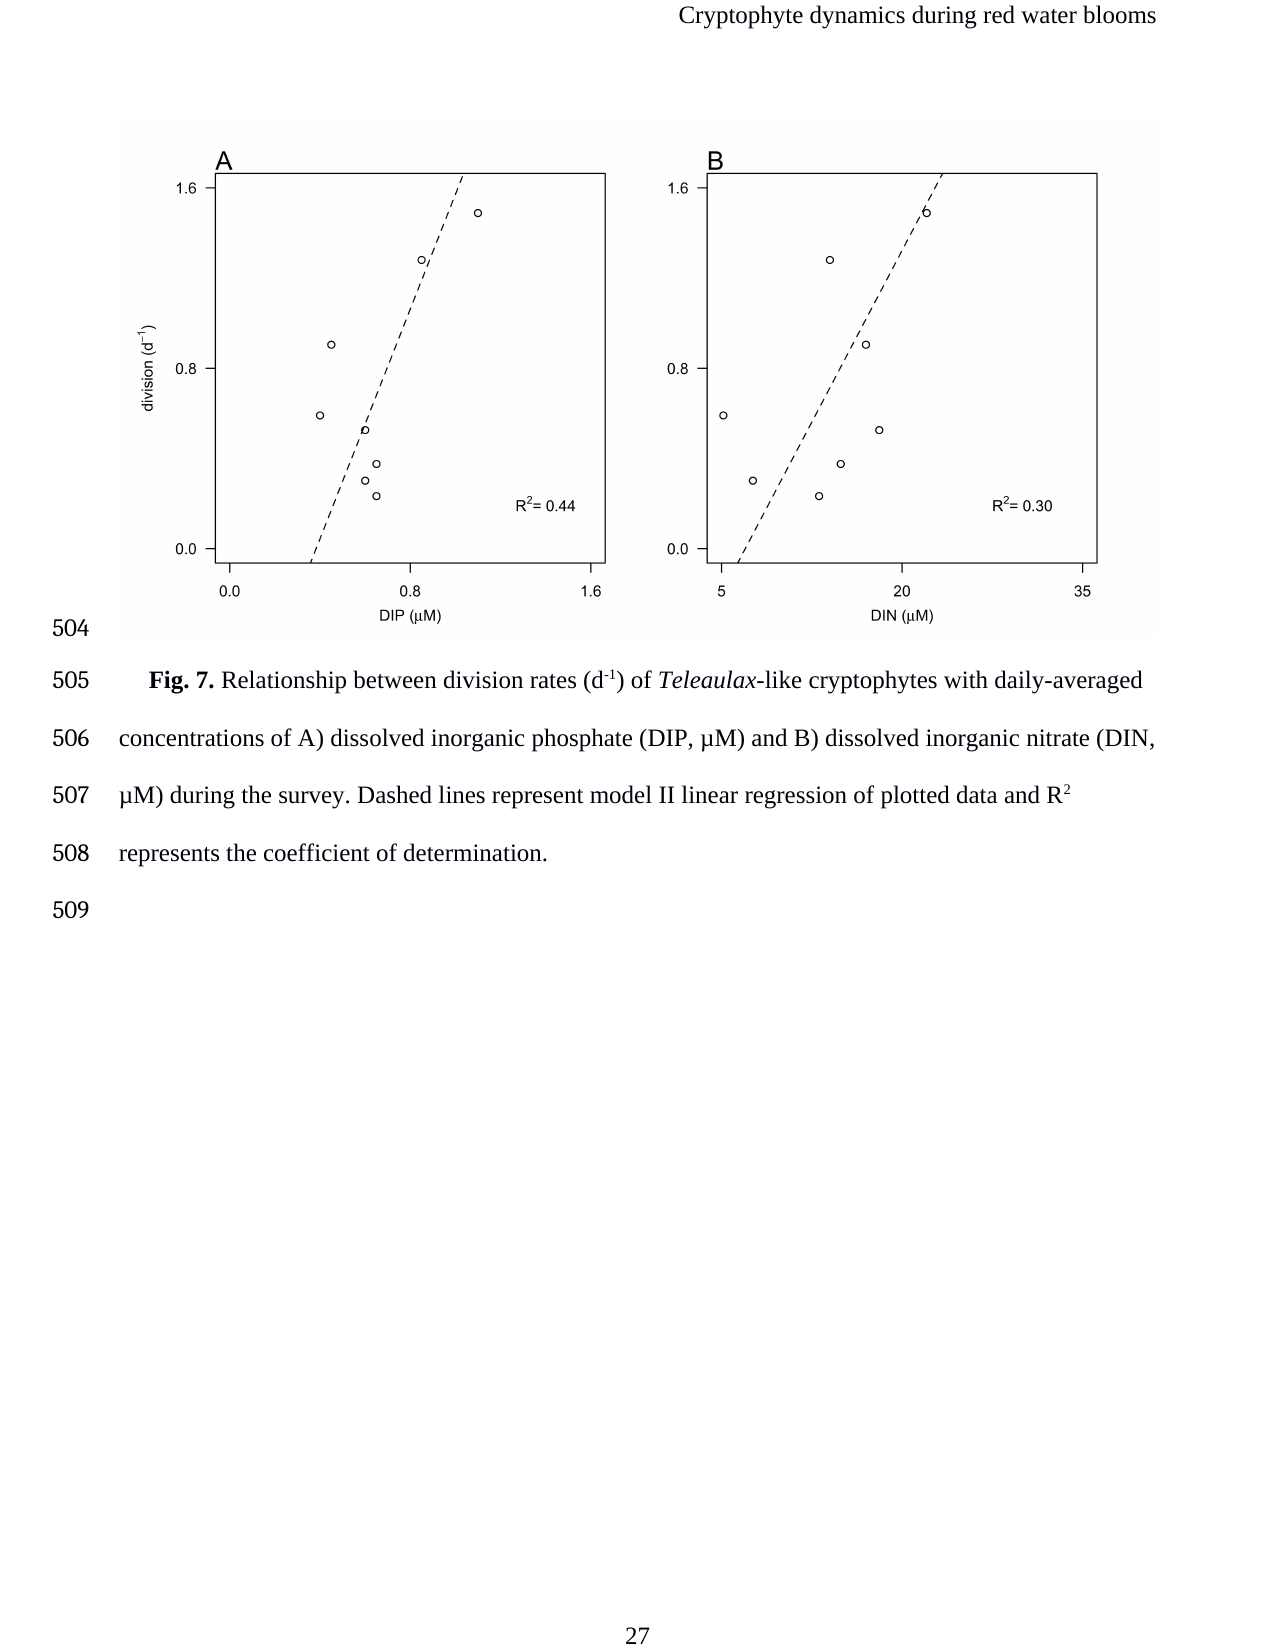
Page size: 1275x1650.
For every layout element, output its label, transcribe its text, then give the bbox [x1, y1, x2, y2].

picture [118, 118, 1157, 637]
text Fig. 7. Relationship between division rates (d-1) of Teleaulax-like cryptophytes with daily-averaged concentrations of A) dissolved inorganic phosphate (DIP, µM) and B) dissolved inorganic nitrate (DIN, µM) during the survey. Dashed lines represent model II linear regression of plotted data and R2 represents the coefficient of determination. [118, 666, 1156, 867]
